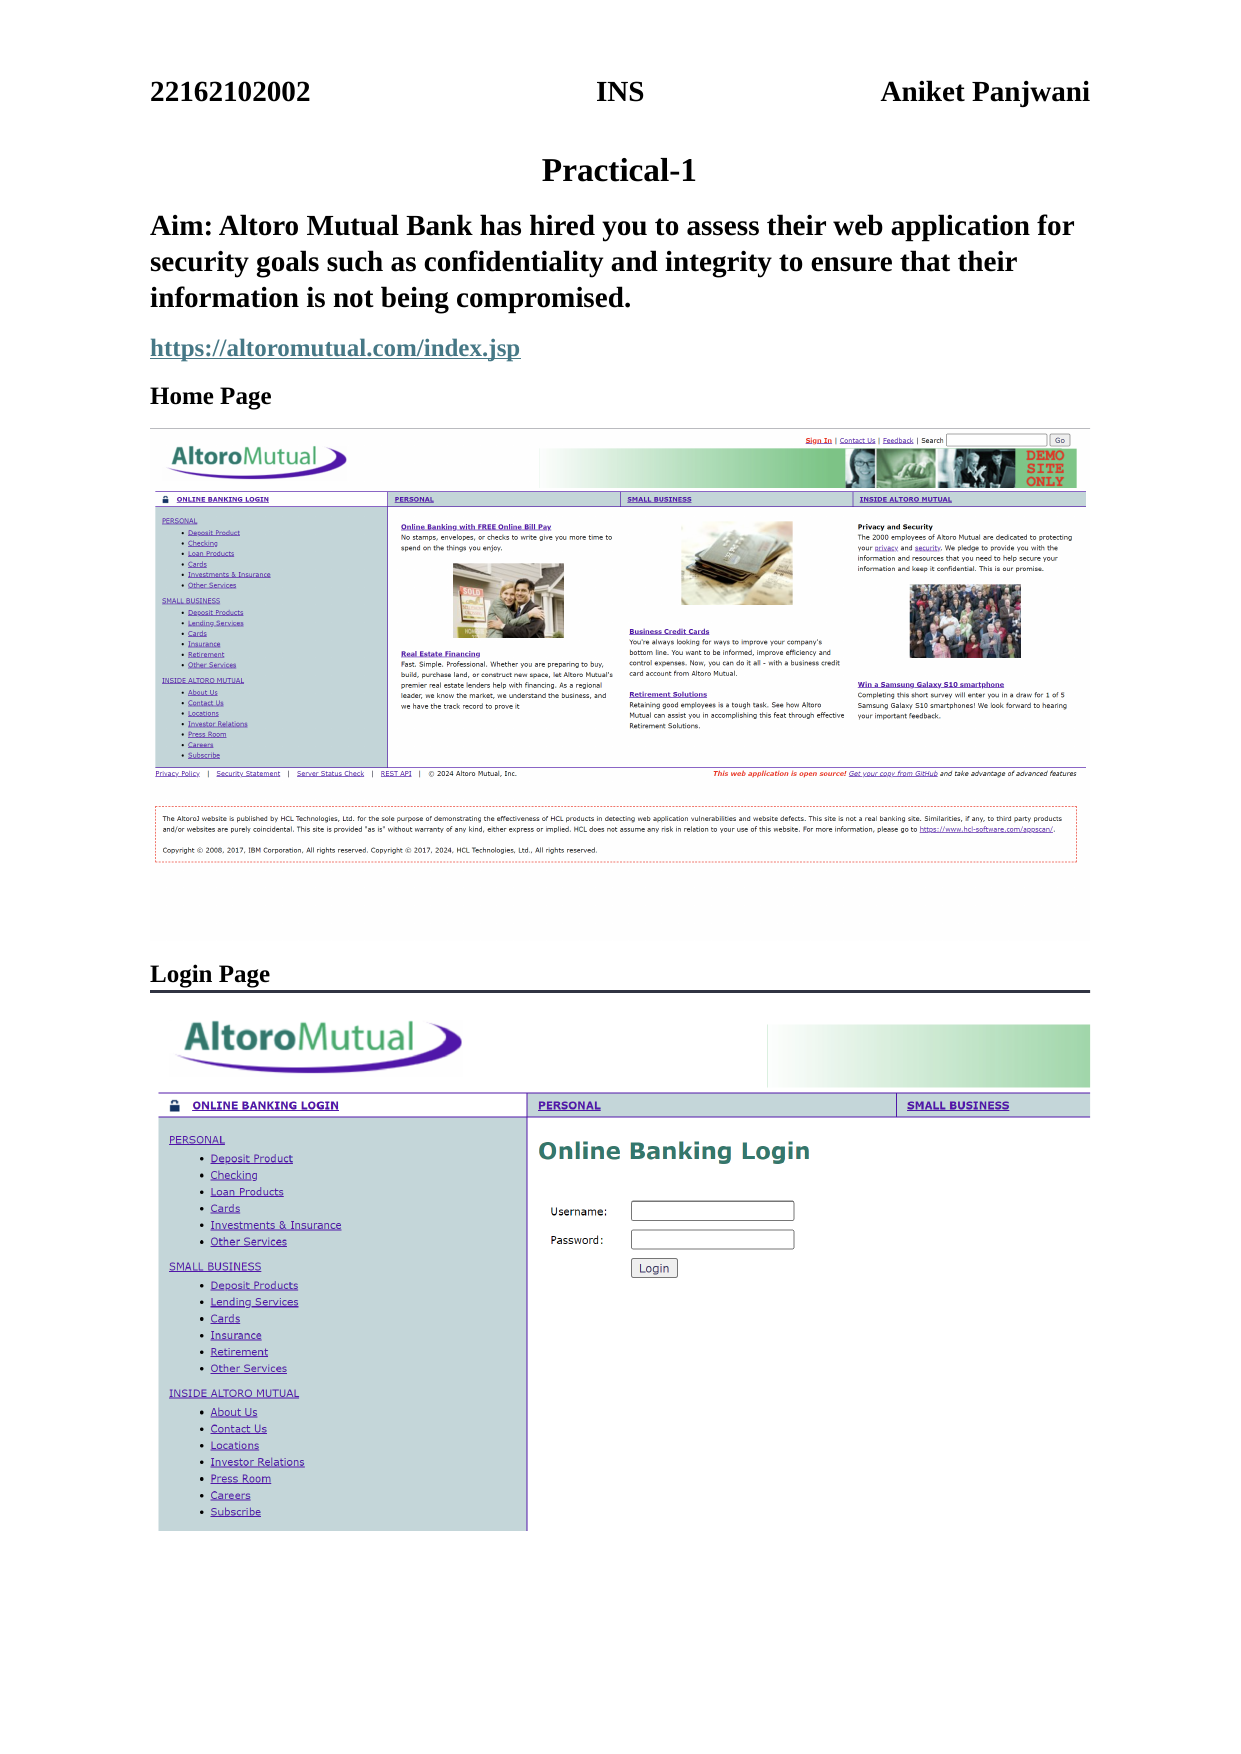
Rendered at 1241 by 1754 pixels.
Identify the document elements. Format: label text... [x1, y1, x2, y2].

picture [150, 428, 1091, 941]
picture [150, 990, 1091, 1531]
text https://altoromutual.com/index.jsp [150, 333, 1090, 362]
text Login Page [150, 959, 1090, 990]
text Practical-1 [150, 150, 1090, 188]
text Aim: Altoro Mutual Bank has hired you to assess their web application for security goals such as confidentiality and integrity to ensure that their information is not being compromised. [150, 208, 1090, 314]
text Home Page [150, 381, 1090, 409]
